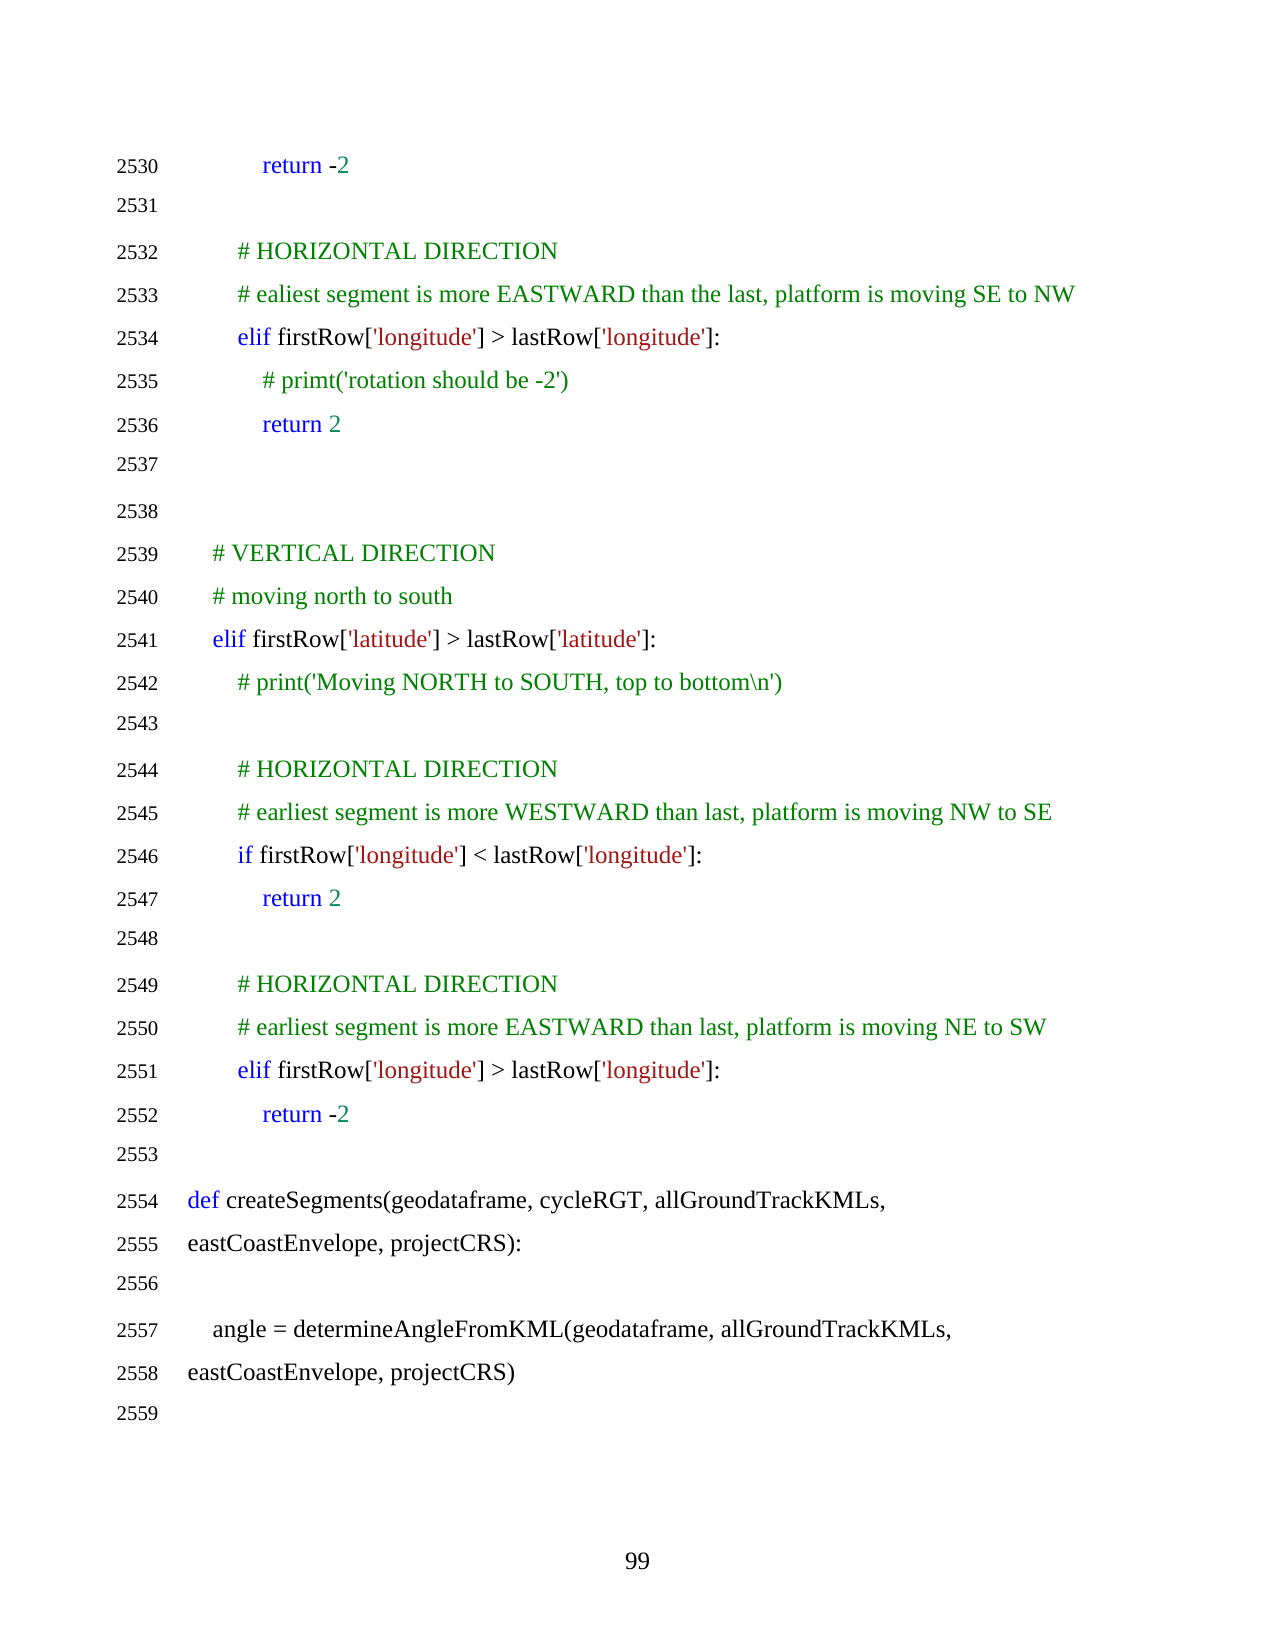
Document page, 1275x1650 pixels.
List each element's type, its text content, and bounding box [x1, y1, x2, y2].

text def createSegments(geodataframe, cycleRGT, allGroundTrackKMLs, eastCoastEnvelope, projectCRS): [187, 1185, 1087, 1257]
text elif firstRow['longitude'] > lastRow['longitude']: [187, 1056, 1087, 1084]
text # primt('rotation should be -2') [187, 366, 1087, 394]
text elif firstRow['longitude'] > lastRow['longitude']: [187, 322, 1087, 351]
text # HORIZONTAL DIRECTION [187, 754, 1087, 782]
text # HORIZONTAL DIRECTION [187, 236, 1087, 265]
text # HORIZONTAL DIRECTION [187, 969, 1087, 998]
text # VERTICAL DIRECTION [187, 538, 1087, 567]
text if firstRow['longitude'] < lastRow['longitude']: [187, 840, 1087, 869]
text return 2 [187, 409, 1087, 437]
text return -2 [187, 1099, 1087, 1127]
text # print('Moving NORTH to SOUTH, top to bottom\n') [187, 667, 1087, 696]
text elif firstRow['latitude'] > lastRow['latitude']: [187, 624, 1087, 653]
text return 2 [187, 883, 1087, 912]
text # earliest segment is more EASTWARD than last, platform is moving NE to SW [187, 1012, 1087, 1041]
text # earliest segment is more WESTWARD than last, platform is moving NW to SE [187, 797, 1087, 826]
text # moving north to south [187, 581, 1087, 610]
text return -2 [187, 150, 1087, 179]
text angle = determineAngleFromKML(geodataframe, allGroundTrackKMLs, eastCoastEnvelope, projectCRS) [187, 1314, 1087, 1386]
text # ealiest segment is more EASTWARD than the last, platform is moving SE to NW [187, 279, 1087, 308]
